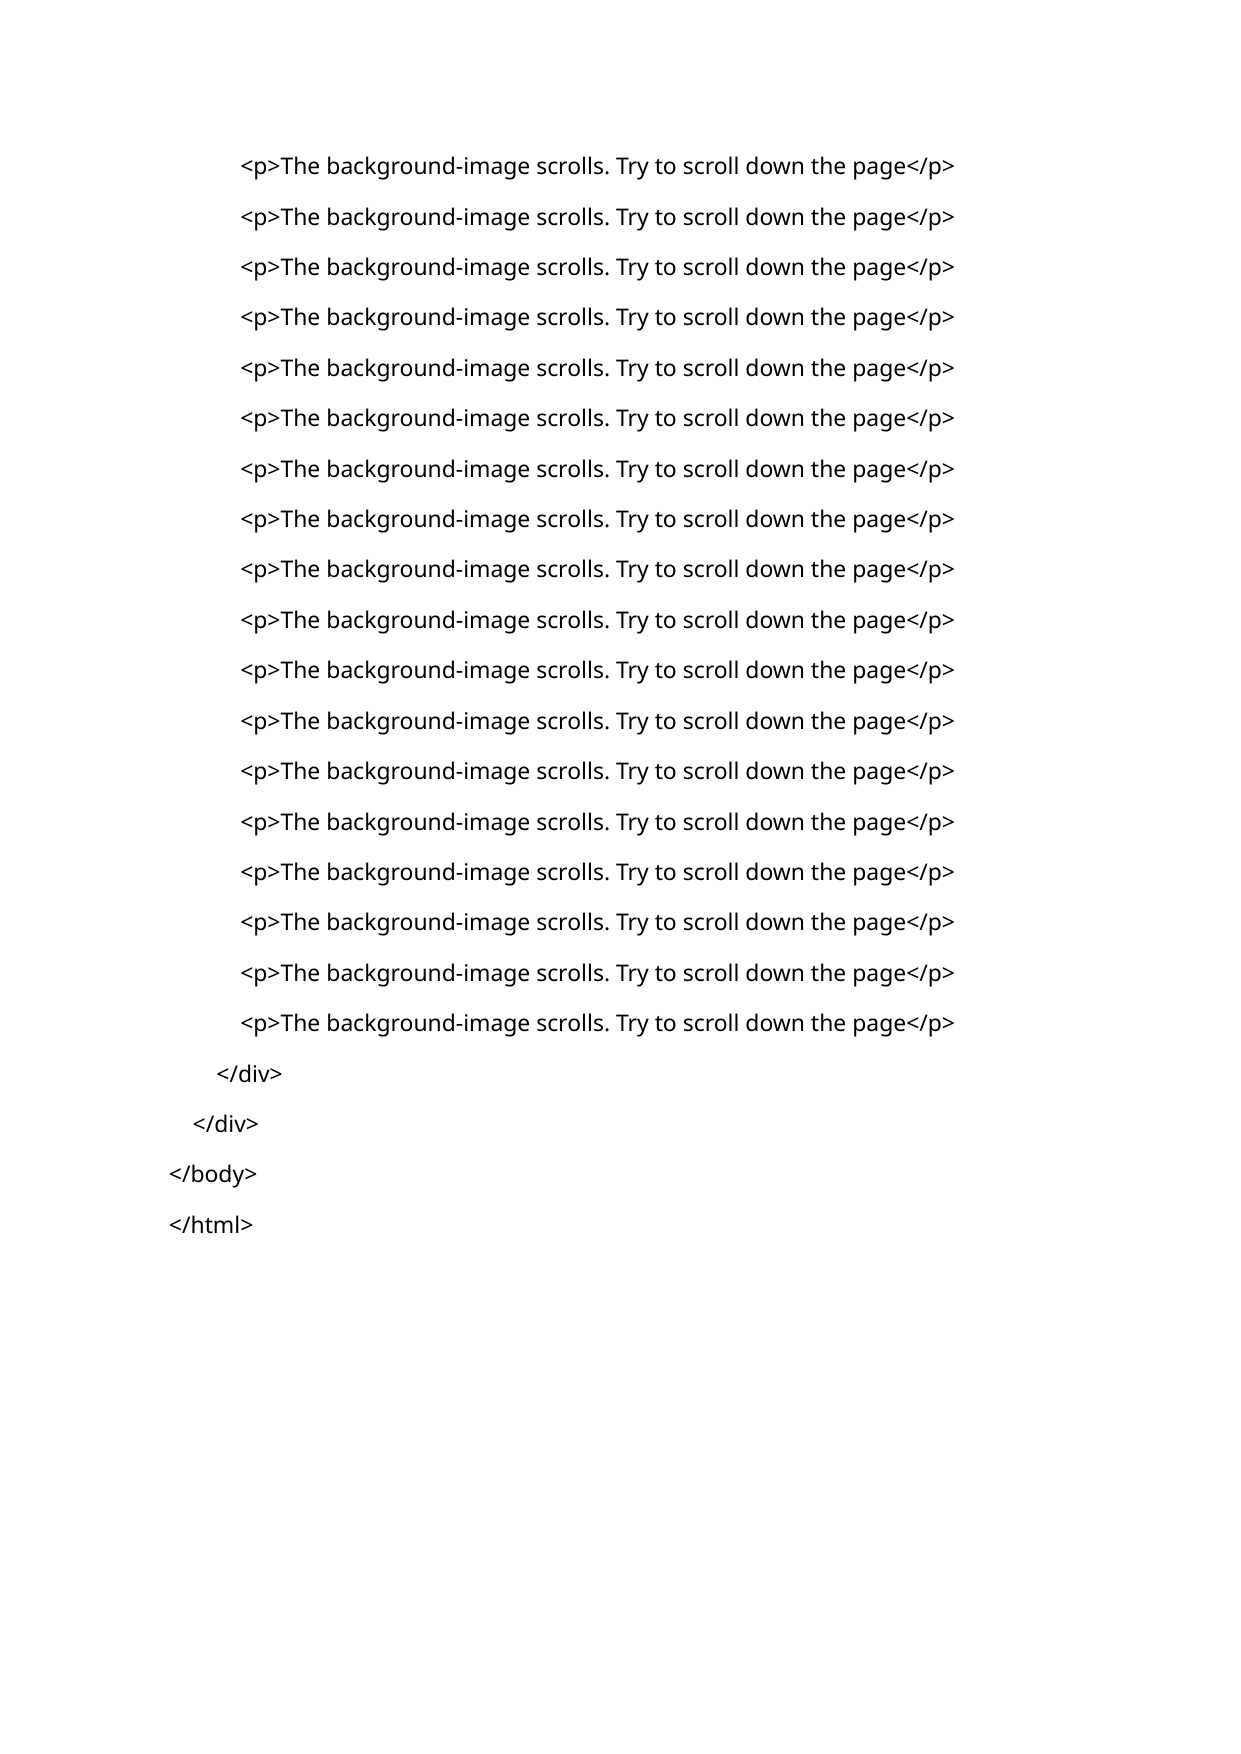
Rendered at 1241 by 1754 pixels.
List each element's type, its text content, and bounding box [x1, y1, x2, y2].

text <p>The background-image scrolls. Try to scroll down the page</p> [169, 452, 1090, 484]
text <p>The background-image scrolls. Try to scroll down the page</p> [169, 856, 1090, 887]
text <p>The background-image scrolls. Try to scroll down the page</p> [169, 1007, 1090, 1038]
text <p>The background-image scrolls. Try to scroll down the page</p> [169, 352, 1090, 383]
text </body> [169, 1158, 1090, 1189]
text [169, 251, 1090, 282]
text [169, 150, 1090, 181]
text <p>The background-image scrolls. Try to scroll down the page</p> [169, 704, 1090, 736]
text <p>The background-image scrolls. Try to scroll down the page</p> [169, 402, 1090, 433]
text <p>The background-image scrolls. Try to scroll down the page</p> [169, 301, 1090, 332]
text <p>The background-image scrolls. Try to scroll down the page</p> [169, 553, 1090, 584]
text <p>The background-image scrolls. Try to scroll down the page</p> [169, 957, 1090, 988]
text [169, 200, 1090, 232]
text <p>The background-image scrolls. Try to scroll down the page</p> [169, 805, 1090, 837]
text </html> [169, 1209, 1090, 1240]
text <p>The background-image scrolls. Try to scroll down the page</p> [169, 755, 1090, 786]
text <p>The background-image scrolls. Try to scroll down the page</p> [169, 604, 1090, 635]
text </div> [169, 1108, 1090, 1139]
text <p>The background-image scrolls. Try to scroll down the page</p> [169, 654, 1090, 685]
text </div> [169, 1057, 1090, 1089]
text <p>The background-image scrolls. Try to scroll down the page</p> [169, 503, 1090, 534]
text <p>The background-image scrolls. Try to scroll down the page</p> [169, 906, 1090, 937]
